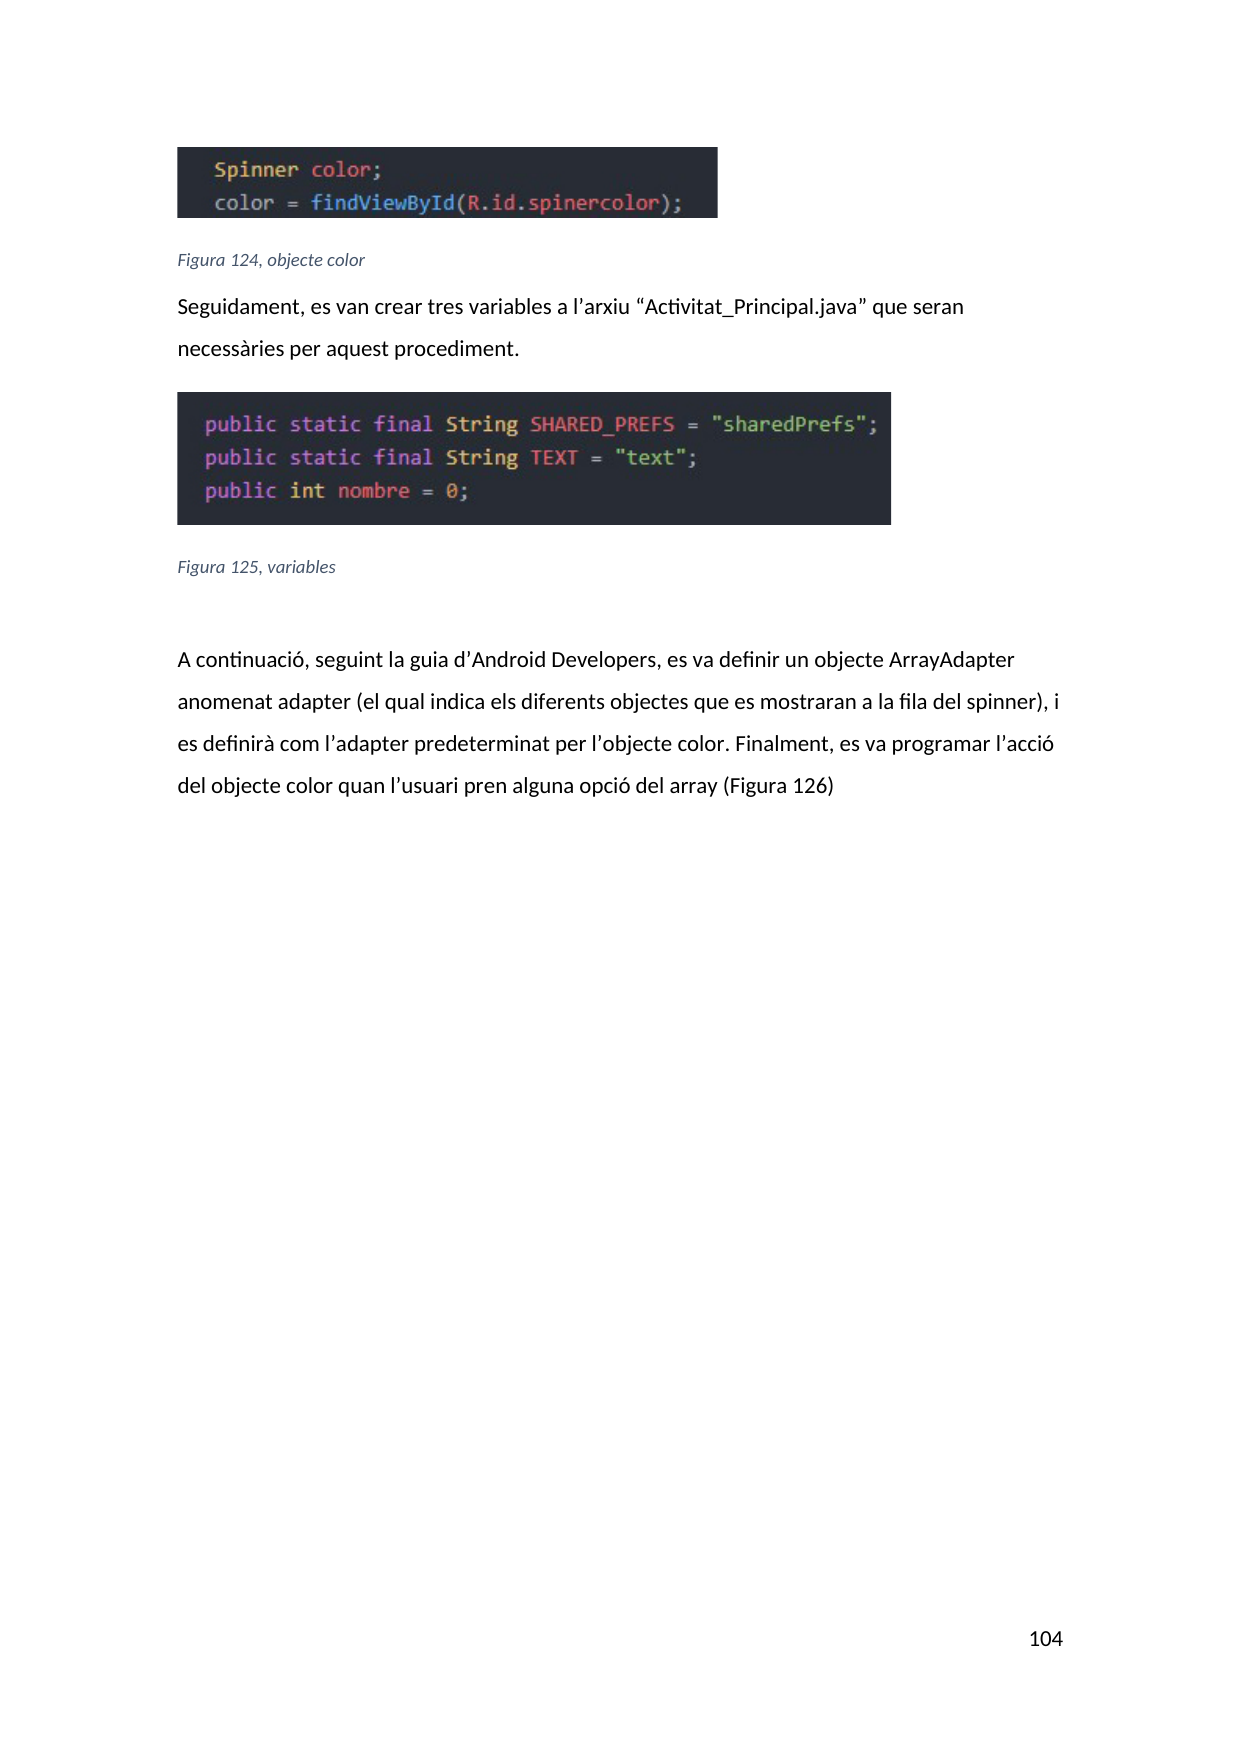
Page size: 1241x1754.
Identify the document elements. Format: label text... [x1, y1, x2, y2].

picture [177, 392, 892, 525]
text Figura 124, objecte color [177, 248, 1063, 271]
text A continuació, seguint la guia d’Android Developers, es va definir un objecte ArrayAdapter anomenat adapter (el qual indica els diferents objectes que es mostraran a la fila del spinner), i es definirà com l’adapter predeterminat per l’objecte color. Finalment, es va programar l’acció del objecte color quan l’usuari pren alguna opció del array (Figura 126) [177, 645, 1063, 799]
text Seguidament, es van crear tres variables a l’arxiu “Activitat_Principal.java” que seran necessàries per aquest procediment. [177, 292, 1063, 362]
picture [177, 147, 718, 218]
text Figura 125, variables [177, 555, 1063, 578]
